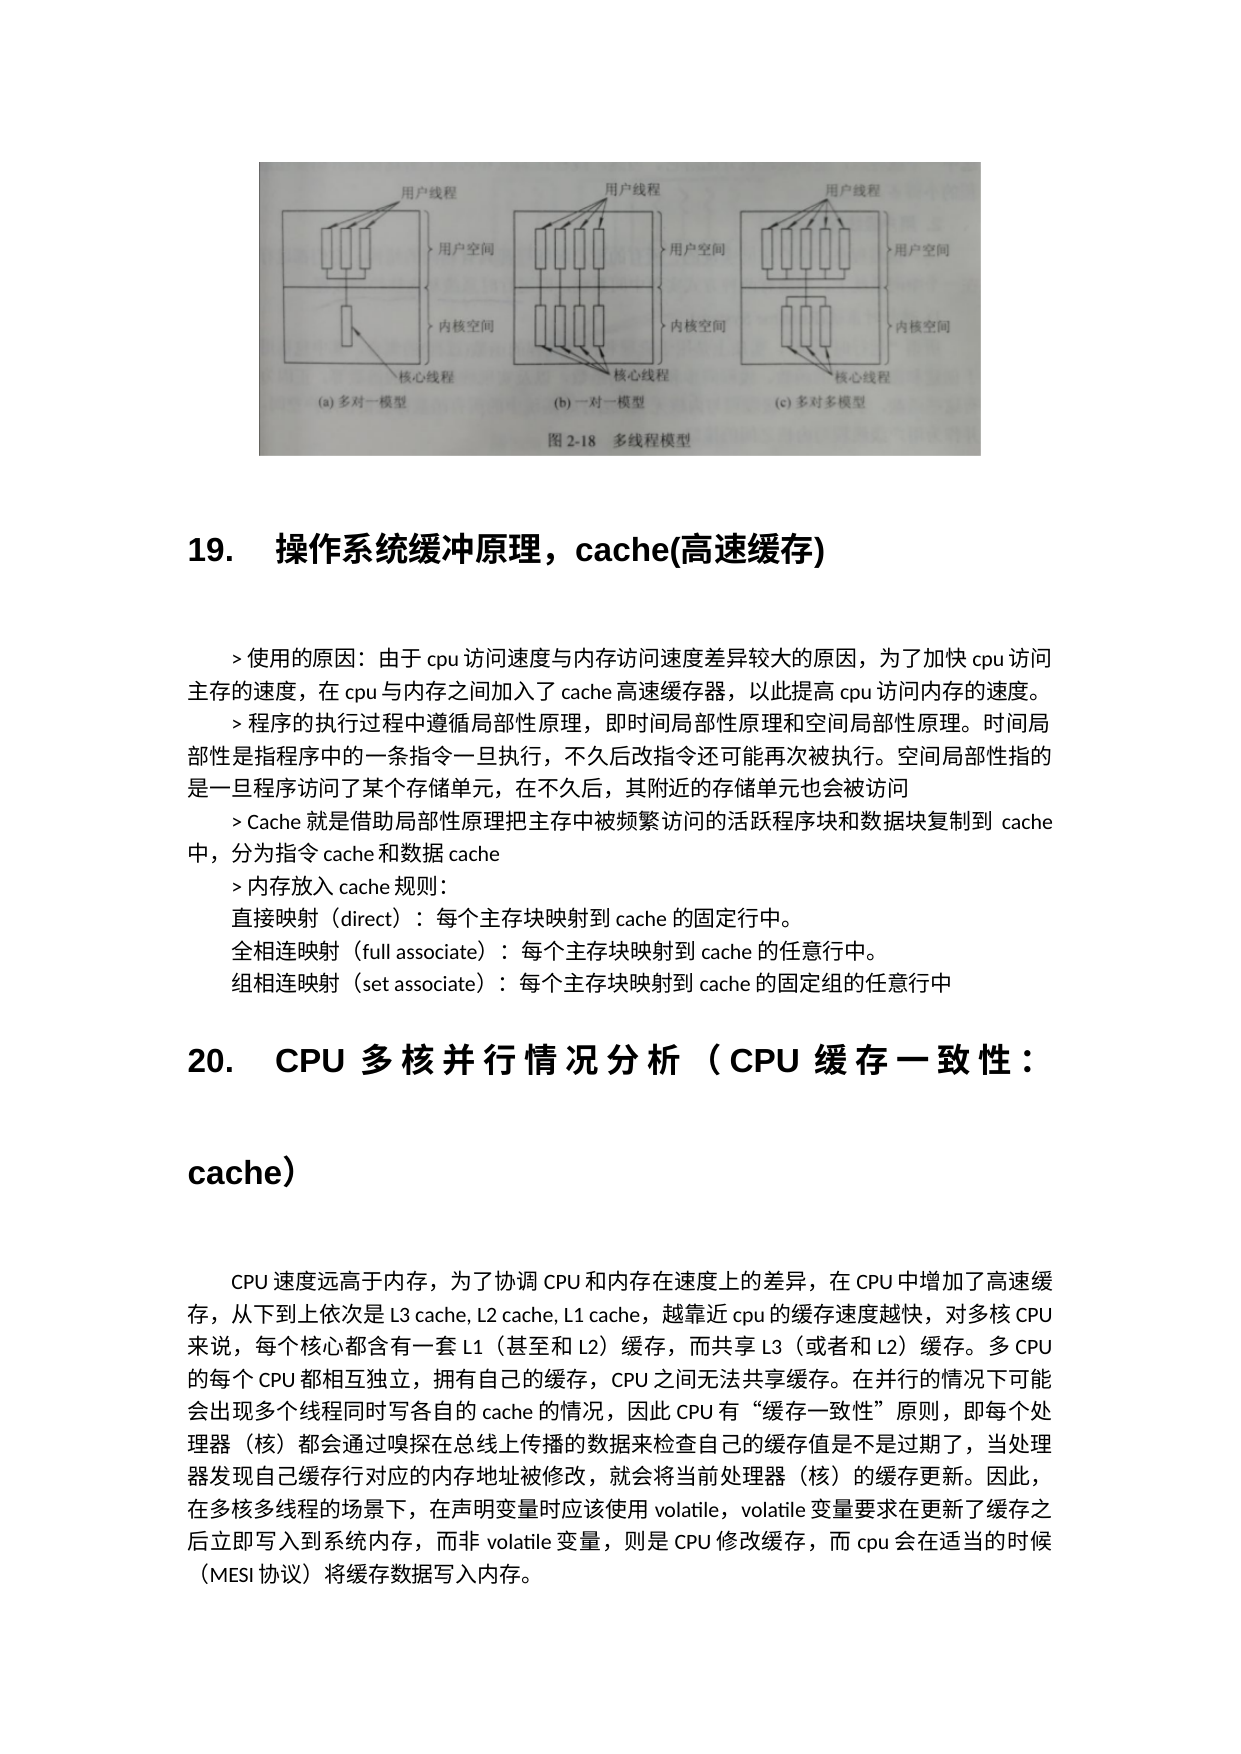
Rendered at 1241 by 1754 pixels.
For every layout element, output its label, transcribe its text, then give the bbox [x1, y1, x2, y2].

text > 使用的原因：由于cpu访问速度与内存访问速度差异较大的原因，为了加快cpu访问主存的速度，在cpu与内存之间加入了cache高速缓存器，以此提高cpu访问内存的速度。 [187, 641, 1053, 706]
text > Cache就是借助局部性原理把主存中被频繁访问的活跃程序块和数据块复制到 cache 中，分为指令cache和数据cache [187, 803, 1053, 868]
text > 内存放入cache规则： [187, 868, 1053, 901]
picture [259, 162, 982, 457]
text > 程序的执行过程中遵循局部性原理，即时间局部性原理和空间局部性原理。时间局部性是指程序中的一条指令一旦执行，不久后改指令还可能再次被执行。空间局部性指的是一旦程序访问了某个存储单元，在不久后，其附近的存储单元也会被访问 [187, 706, 1053, 803]
text 直接映射（direct）：每个主存块映射到 cache 的固定行中。 [187, 901, 1053, 933]
list CPU速度远高于内存，为了协调CPU和内存在速度上的差异，在CPU中增加了高速缓存，从下到上依次是L3 cache, L2 cache, L1 cache，越靠近cpu的缓存速度越快，对多核CPU来说，每个核心都含有一套L1（甚至和L2）缓存，而共享L3（或者和L2）缓存。多CPU的每个CPU都相互独立，拥有自己的缓存，CPU之间无法共享缓存。在并行的情况下可能会出现多个线程同时写各自的cache的情况，因此CPU有“缓存一致性”原则，即每个处理器（核）都会通过嗅探在总线上传播的数据来检查自己的缓存值是不是过期了，当处理器发现自己缓存行对应的内存地址被修改，就会将当前处理器（核）的缓存更新。因此，在多核多线程的场景下，在声明变量时应该使用volatile，volatile变量要求在更新了缓存之后立即写入到系统内存，而非volatile变量，则是CPU修改缓存，而cpu会在适当的时候（MESI协议）将缓存数据写入内存。 [187, 1264, 1053, 1589]
text 全相连映射（full associate）：每个主存块映射到 cache 的任意行中。 [187, 933, 1053, 966]
subtitle 操作系统缓冲原理，cache(高速缓存) [187, 514, 1053, 579]
subtitle CPU多核并行情况分析（CPU缓存一致性：cache） [187, 1025, 1053, 1202]
text 组相连映射（set associate）：每个主存块映射到 cache 的固定组的任意行中 [187, 966, 1053, 998]
